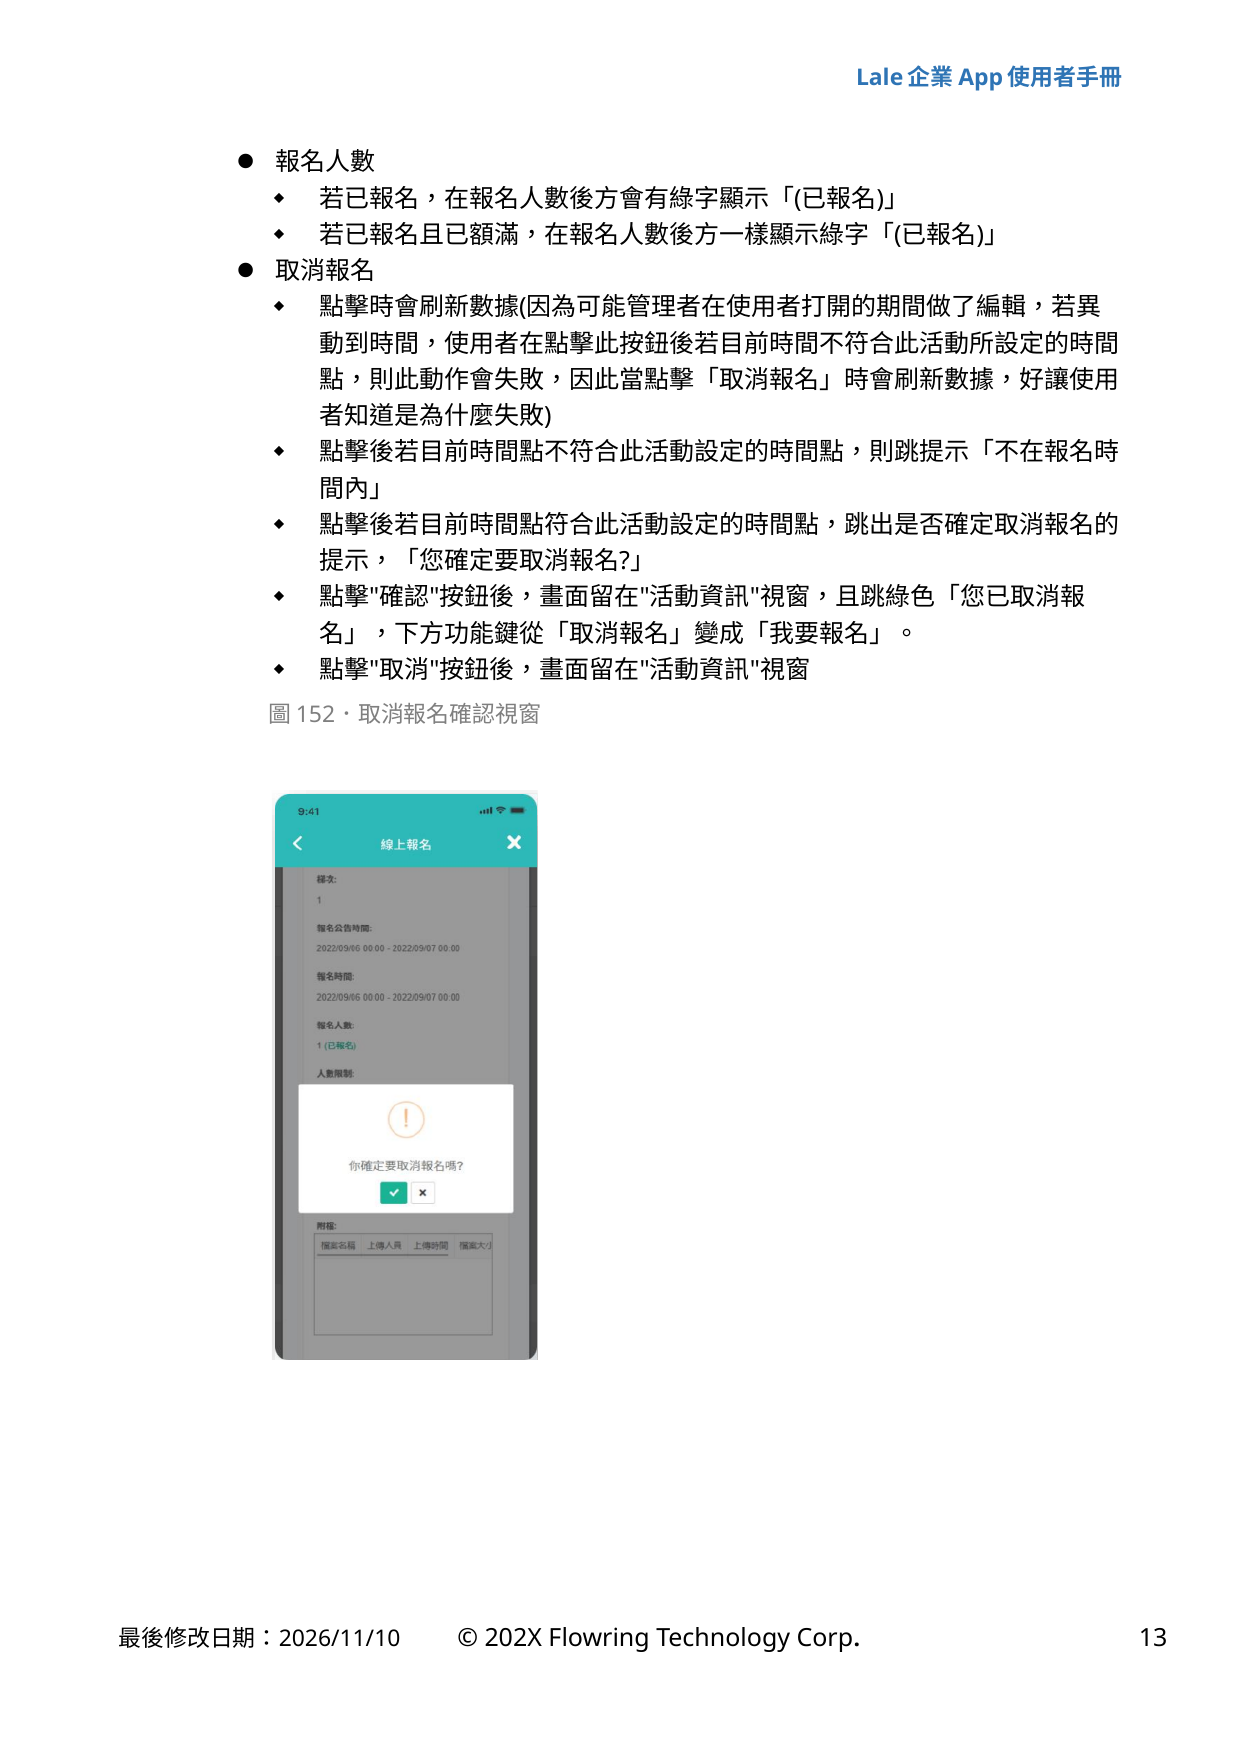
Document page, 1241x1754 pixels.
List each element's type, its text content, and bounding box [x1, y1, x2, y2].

list 點擊時會刷新數據(因為可能管理者在使用者打開的期間做了編輯，若異動到時間，使用者在點擊此按鈕後若目前時間不符合此活動所設定的時間點，則此動作會失敗，因此當點擊「取消報名」時會刷新數據，好讓使用者知道是為什麼失敗) [272, 287, 1122, 432]
list 點擊後若目前時間點不符合此活動設定的時間點，則跳提示「不在報名時間內」 [272, 432, 1122, 504]
list 報名人數 [236, 142, 1122, 178]
list 點擊後若目前時間點符合此活動設定的時間點，跳出是否確定取消報名的提示，「您確定要取消報名?」 [272, 504, 1122, 577]
list 取消報名 [236, 251, 1122, 287]
list 點擊"取消"按鈕後，畫面留在"活動資訊"視窗 [272, 649, 1122, 686]
list 若已報名且已額滿，在報名人數後方一樣顯示綠字「(已報名)」 [272, 214, 1122, 251]
list 點擊"確認"按鈕後，畫面留在"活動資訊"視窗，且跳綠色「您已取消報名」，下方功能鍵從「取消報名」變成「我要報名」。 [272, 577, 1122, 649]
picture [271, 790, 538, 1360]
list 若已報名，在報名人數後方會有綠字顯示「(已報名)」 [272, 178, 1122, 214]
text 圖152．取消報名確認視窗 [218, 696, 1122, 729]
